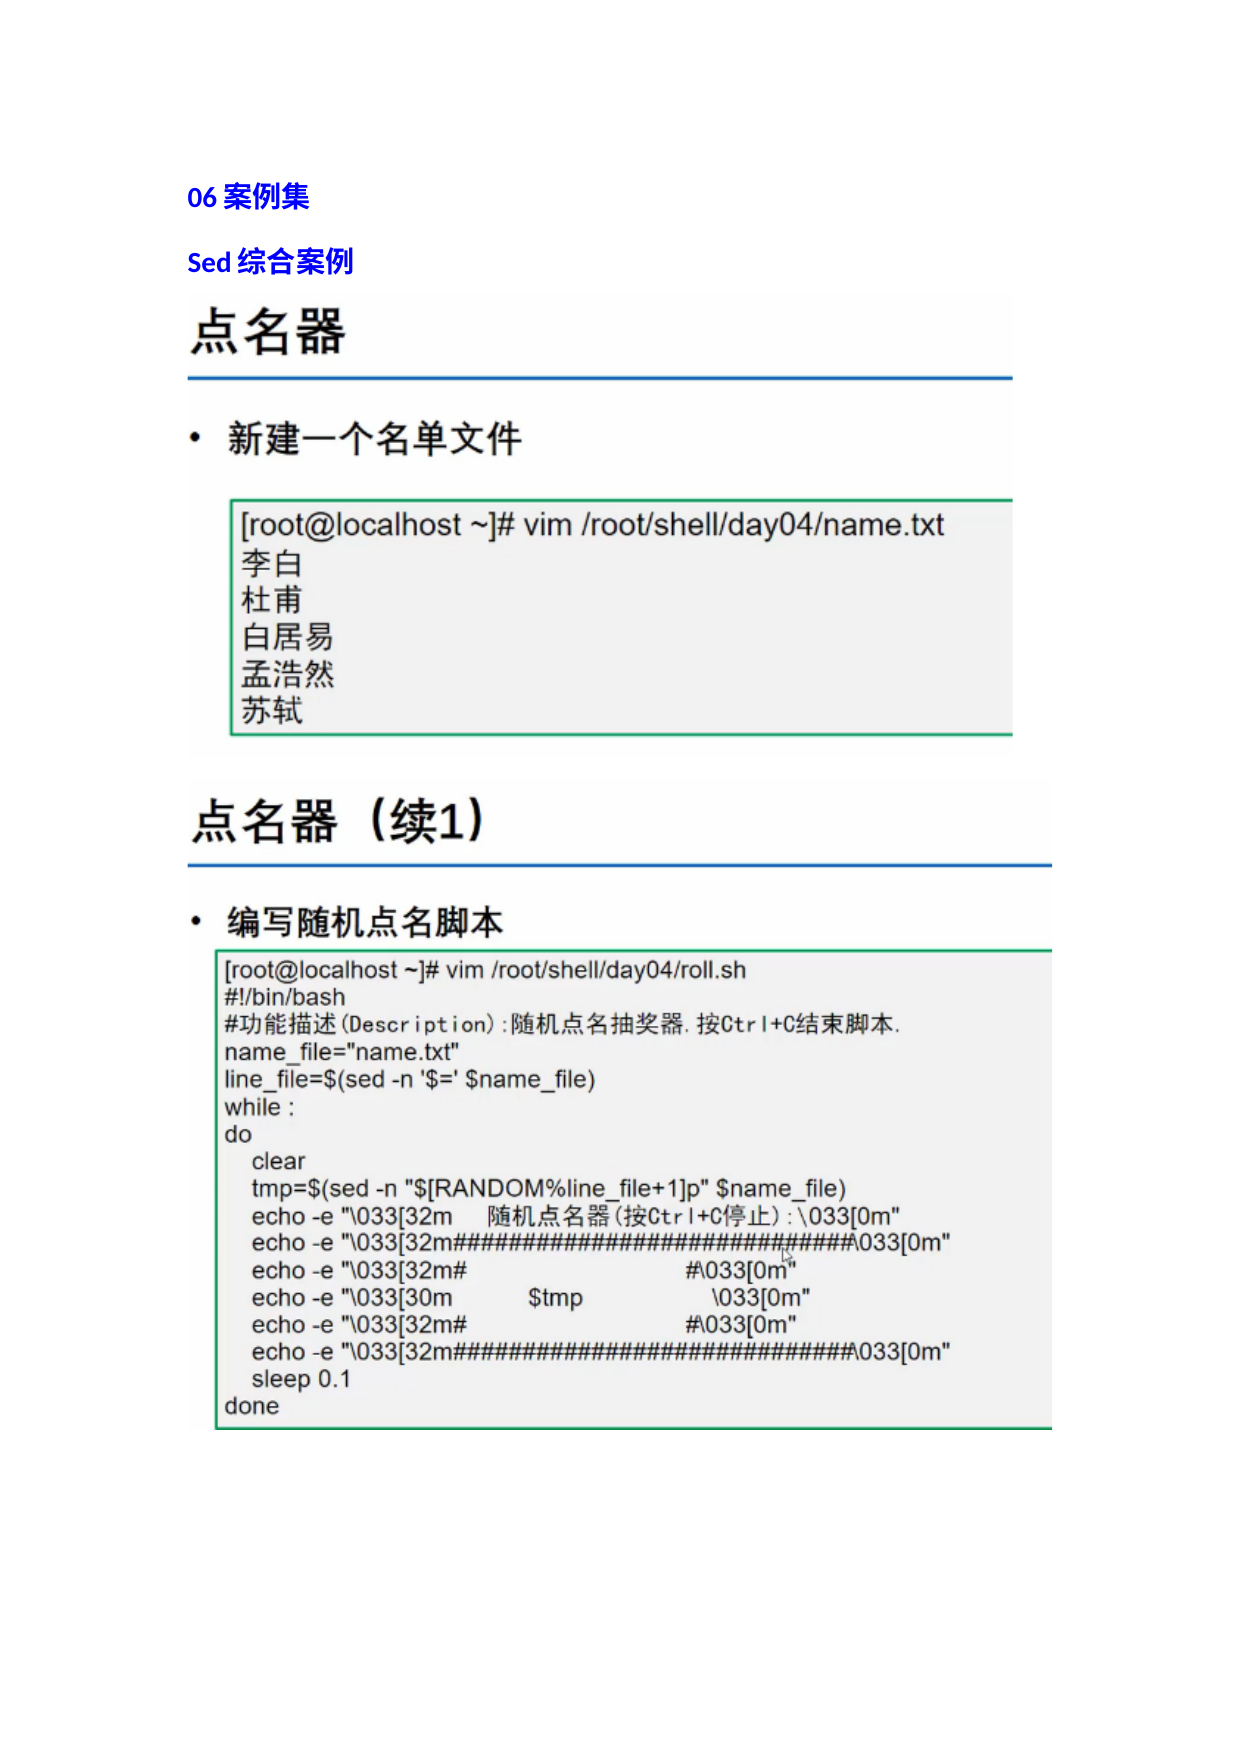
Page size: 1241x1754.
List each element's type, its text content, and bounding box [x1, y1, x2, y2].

list 06案例集 [187, 162, 1053, 227]
picture [187, 292, 1013, 758]
list Sed综合案例 [187, 227, 1053, 292]
picture [187, 779, 1053, 1430]
